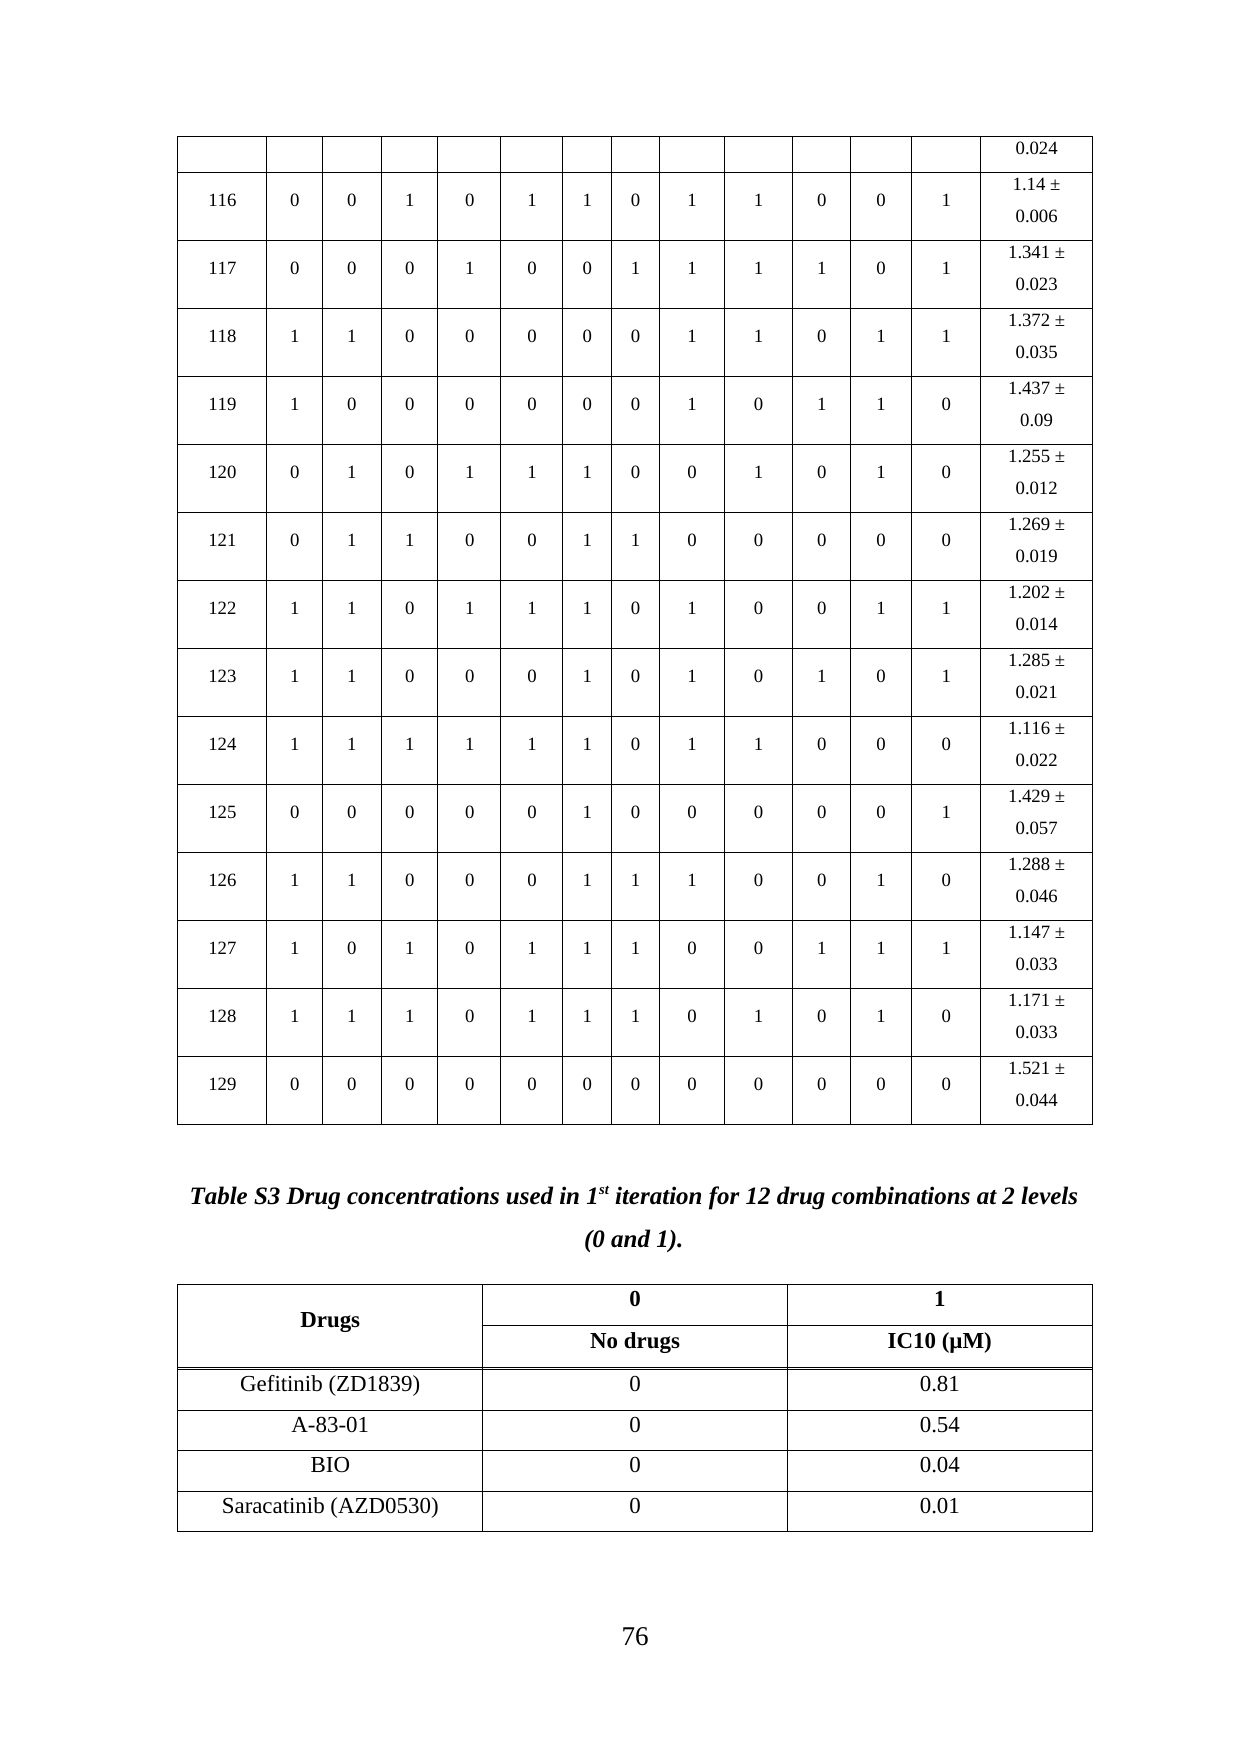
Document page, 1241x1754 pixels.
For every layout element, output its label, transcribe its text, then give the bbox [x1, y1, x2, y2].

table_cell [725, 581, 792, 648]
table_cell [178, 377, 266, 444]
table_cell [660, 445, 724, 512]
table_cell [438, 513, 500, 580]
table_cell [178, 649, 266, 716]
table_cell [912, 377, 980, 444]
text Table S3 Drug concentrations used in 1st iteration for 12 drug combinations at 2 levels (0 and 1). [177, 1181, 1092, 1253]
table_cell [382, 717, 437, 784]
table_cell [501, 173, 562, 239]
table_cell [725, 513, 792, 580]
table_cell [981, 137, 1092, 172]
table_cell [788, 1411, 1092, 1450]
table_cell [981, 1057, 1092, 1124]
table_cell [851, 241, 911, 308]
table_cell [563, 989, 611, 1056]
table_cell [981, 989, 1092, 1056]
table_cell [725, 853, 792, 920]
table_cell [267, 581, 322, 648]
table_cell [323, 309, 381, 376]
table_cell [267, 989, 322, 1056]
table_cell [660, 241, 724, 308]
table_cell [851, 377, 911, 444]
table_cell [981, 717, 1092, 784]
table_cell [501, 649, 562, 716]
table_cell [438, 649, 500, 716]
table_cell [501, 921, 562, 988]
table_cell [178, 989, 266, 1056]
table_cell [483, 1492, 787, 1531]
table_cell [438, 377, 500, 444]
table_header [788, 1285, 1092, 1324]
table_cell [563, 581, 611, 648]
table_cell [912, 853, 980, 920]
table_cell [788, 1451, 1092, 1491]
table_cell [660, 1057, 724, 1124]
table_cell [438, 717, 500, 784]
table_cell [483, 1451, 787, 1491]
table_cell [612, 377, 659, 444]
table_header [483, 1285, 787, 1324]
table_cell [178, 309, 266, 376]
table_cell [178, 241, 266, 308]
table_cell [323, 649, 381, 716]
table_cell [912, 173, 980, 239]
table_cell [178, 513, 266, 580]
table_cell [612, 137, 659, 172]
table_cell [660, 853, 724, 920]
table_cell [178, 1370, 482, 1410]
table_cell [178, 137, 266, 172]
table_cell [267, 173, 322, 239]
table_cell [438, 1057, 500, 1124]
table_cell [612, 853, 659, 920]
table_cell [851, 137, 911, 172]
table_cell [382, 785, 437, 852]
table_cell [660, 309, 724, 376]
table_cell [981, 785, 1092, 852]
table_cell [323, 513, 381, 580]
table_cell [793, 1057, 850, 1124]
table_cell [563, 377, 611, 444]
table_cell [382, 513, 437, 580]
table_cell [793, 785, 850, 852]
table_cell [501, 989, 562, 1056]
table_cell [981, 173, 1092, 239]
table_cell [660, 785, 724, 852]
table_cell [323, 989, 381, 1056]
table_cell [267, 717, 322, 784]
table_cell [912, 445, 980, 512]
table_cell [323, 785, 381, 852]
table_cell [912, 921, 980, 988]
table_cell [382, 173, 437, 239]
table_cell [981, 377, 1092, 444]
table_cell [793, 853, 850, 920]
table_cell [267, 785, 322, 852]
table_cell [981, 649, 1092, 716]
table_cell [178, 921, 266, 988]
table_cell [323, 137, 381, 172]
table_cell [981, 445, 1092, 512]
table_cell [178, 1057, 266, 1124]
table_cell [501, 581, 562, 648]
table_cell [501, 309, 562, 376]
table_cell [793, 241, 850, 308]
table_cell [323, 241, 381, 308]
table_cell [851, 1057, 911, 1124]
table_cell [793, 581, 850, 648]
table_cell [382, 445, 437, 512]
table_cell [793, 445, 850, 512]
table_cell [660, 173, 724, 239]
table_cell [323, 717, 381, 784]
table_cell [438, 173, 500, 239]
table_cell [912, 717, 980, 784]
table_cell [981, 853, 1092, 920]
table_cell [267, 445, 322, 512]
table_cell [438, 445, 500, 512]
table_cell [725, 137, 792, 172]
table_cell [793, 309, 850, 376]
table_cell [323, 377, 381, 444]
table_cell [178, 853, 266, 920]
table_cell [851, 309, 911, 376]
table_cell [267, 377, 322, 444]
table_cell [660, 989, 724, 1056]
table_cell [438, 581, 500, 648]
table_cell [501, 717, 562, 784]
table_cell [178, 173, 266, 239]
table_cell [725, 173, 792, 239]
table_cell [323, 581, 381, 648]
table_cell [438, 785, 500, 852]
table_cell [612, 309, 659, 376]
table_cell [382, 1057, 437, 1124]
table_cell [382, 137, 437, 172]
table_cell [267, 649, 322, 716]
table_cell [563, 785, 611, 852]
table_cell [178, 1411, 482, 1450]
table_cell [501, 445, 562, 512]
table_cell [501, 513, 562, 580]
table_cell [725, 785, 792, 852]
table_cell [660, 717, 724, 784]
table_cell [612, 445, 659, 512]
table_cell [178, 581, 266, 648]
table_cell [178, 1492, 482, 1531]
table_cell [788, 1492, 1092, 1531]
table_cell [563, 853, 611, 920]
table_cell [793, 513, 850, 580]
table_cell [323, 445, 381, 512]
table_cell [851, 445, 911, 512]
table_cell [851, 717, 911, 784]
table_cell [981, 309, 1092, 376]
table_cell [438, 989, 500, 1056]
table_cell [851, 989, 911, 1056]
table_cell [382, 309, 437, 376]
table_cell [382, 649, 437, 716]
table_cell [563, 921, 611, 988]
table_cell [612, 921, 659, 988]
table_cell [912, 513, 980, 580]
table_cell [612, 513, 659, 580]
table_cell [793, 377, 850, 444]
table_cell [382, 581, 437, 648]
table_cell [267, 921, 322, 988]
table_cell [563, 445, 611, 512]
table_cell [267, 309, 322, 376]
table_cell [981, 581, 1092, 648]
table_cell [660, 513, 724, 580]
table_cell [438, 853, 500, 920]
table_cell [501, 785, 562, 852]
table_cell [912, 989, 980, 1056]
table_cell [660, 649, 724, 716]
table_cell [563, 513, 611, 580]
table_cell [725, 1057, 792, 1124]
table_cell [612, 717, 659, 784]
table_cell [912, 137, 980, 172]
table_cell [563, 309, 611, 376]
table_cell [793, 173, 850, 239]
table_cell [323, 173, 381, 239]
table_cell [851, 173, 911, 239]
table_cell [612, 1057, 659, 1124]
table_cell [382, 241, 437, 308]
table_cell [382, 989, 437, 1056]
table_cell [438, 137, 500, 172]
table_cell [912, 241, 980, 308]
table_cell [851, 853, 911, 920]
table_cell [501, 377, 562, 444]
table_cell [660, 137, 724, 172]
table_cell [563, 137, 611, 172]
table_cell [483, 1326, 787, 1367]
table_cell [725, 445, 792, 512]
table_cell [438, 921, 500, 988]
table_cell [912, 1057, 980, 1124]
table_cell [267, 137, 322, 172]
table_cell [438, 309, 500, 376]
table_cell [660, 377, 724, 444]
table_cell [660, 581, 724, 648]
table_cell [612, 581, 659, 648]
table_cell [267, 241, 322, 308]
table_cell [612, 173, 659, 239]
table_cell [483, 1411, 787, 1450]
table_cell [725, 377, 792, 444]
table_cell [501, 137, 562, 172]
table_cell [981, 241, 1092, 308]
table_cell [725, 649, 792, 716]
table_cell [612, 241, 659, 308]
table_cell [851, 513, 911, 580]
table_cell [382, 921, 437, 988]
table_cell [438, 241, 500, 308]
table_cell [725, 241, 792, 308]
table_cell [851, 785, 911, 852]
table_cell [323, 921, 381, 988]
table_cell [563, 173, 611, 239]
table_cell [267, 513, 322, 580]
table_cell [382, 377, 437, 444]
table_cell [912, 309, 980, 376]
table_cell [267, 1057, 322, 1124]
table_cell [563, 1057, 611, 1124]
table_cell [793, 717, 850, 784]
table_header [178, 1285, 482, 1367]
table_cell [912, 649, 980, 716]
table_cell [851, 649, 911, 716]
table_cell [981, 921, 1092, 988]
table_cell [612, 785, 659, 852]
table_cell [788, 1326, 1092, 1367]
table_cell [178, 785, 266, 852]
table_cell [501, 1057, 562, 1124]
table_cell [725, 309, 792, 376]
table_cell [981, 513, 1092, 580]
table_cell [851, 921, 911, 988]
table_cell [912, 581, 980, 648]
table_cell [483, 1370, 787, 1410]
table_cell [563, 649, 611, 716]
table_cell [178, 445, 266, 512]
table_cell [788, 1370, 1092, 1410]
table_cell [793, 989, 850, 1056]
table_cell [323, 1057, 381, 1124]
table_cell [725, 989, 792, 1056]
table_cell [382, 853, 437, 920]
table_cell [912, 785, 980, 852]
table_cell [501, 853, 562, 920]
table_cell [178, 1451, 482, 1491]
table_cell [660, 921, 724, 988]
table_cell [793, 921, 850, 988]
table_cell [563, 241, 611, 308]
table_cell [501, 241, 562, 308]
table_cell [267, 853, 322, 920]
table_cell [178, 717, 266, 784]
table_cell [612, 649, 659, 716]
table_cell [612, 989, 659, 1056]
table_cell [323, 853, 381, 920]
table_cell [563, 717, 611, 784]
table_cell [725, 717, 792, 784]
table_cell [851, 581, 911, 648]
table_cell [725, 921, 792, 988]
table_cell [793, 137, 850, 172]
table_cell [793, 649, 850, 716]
